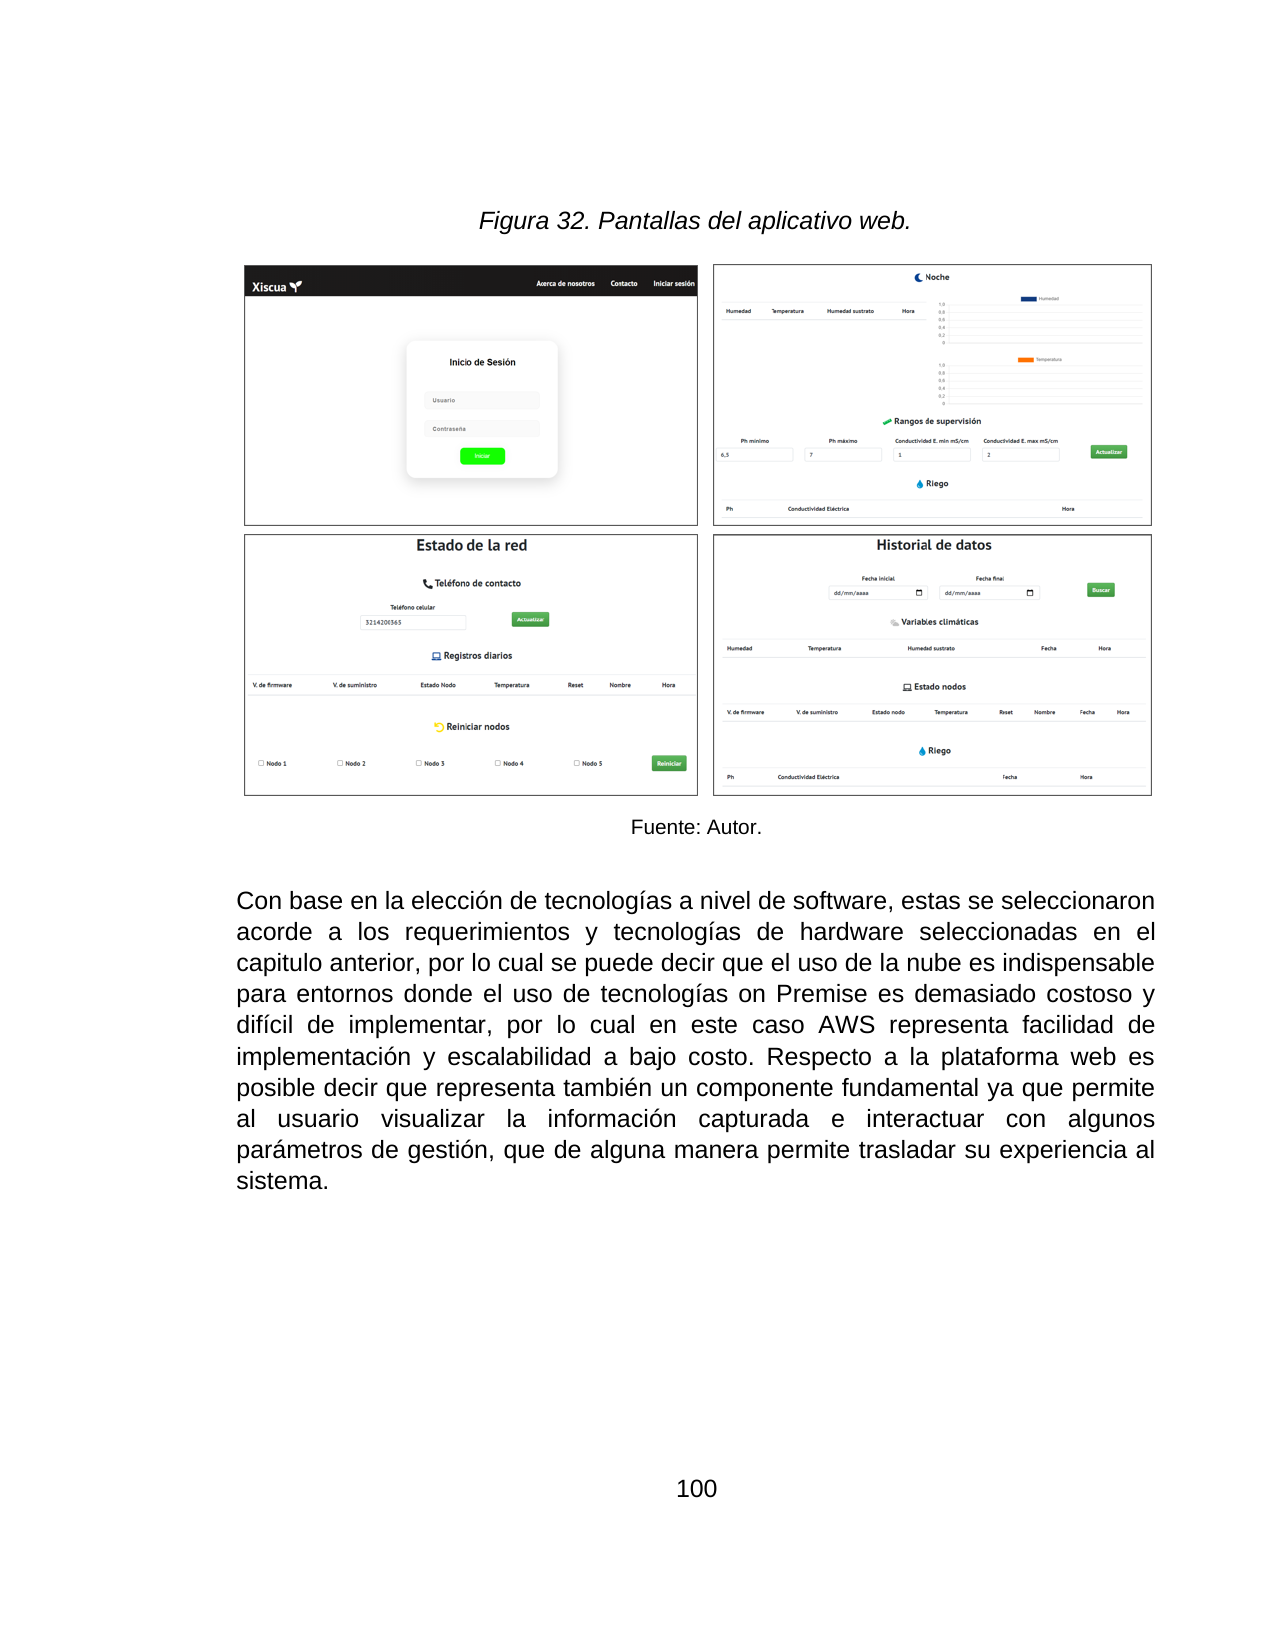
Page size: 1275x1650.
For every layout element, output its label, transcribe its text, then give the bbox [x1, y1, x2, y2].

picture [236, 255, 1157, 801]
text Fuente: Autor. [236, 814, 1157, 838]
text Figura 32. Pantallas del aplicativo web. [236, 206, 1157, 235]
text Con base en la elección de tecnologías a nivel de software, estas se seleccionaron acorde a los requerimientos y tecnologías de hardware seleccionadas en el capitulo anterior, por lo cual se puede decir que el uso de la nube es indispensable para entornos donde el uso de tecnologías on Premise es demasiado costoso y difícil de implementar, por lo cual en este caso AWS representa facilidad de implementación y escalabilidad a bajo costo. Respecto a la plataforma web es posible decir que representa también un componente fundamental ya que permite al usuario visualizar la información capturada e interactuar con algunos parámetros de gestión, que de alguna manera permite trasladar su experiencia al sistema. [236, 886, 1157, 1194]
